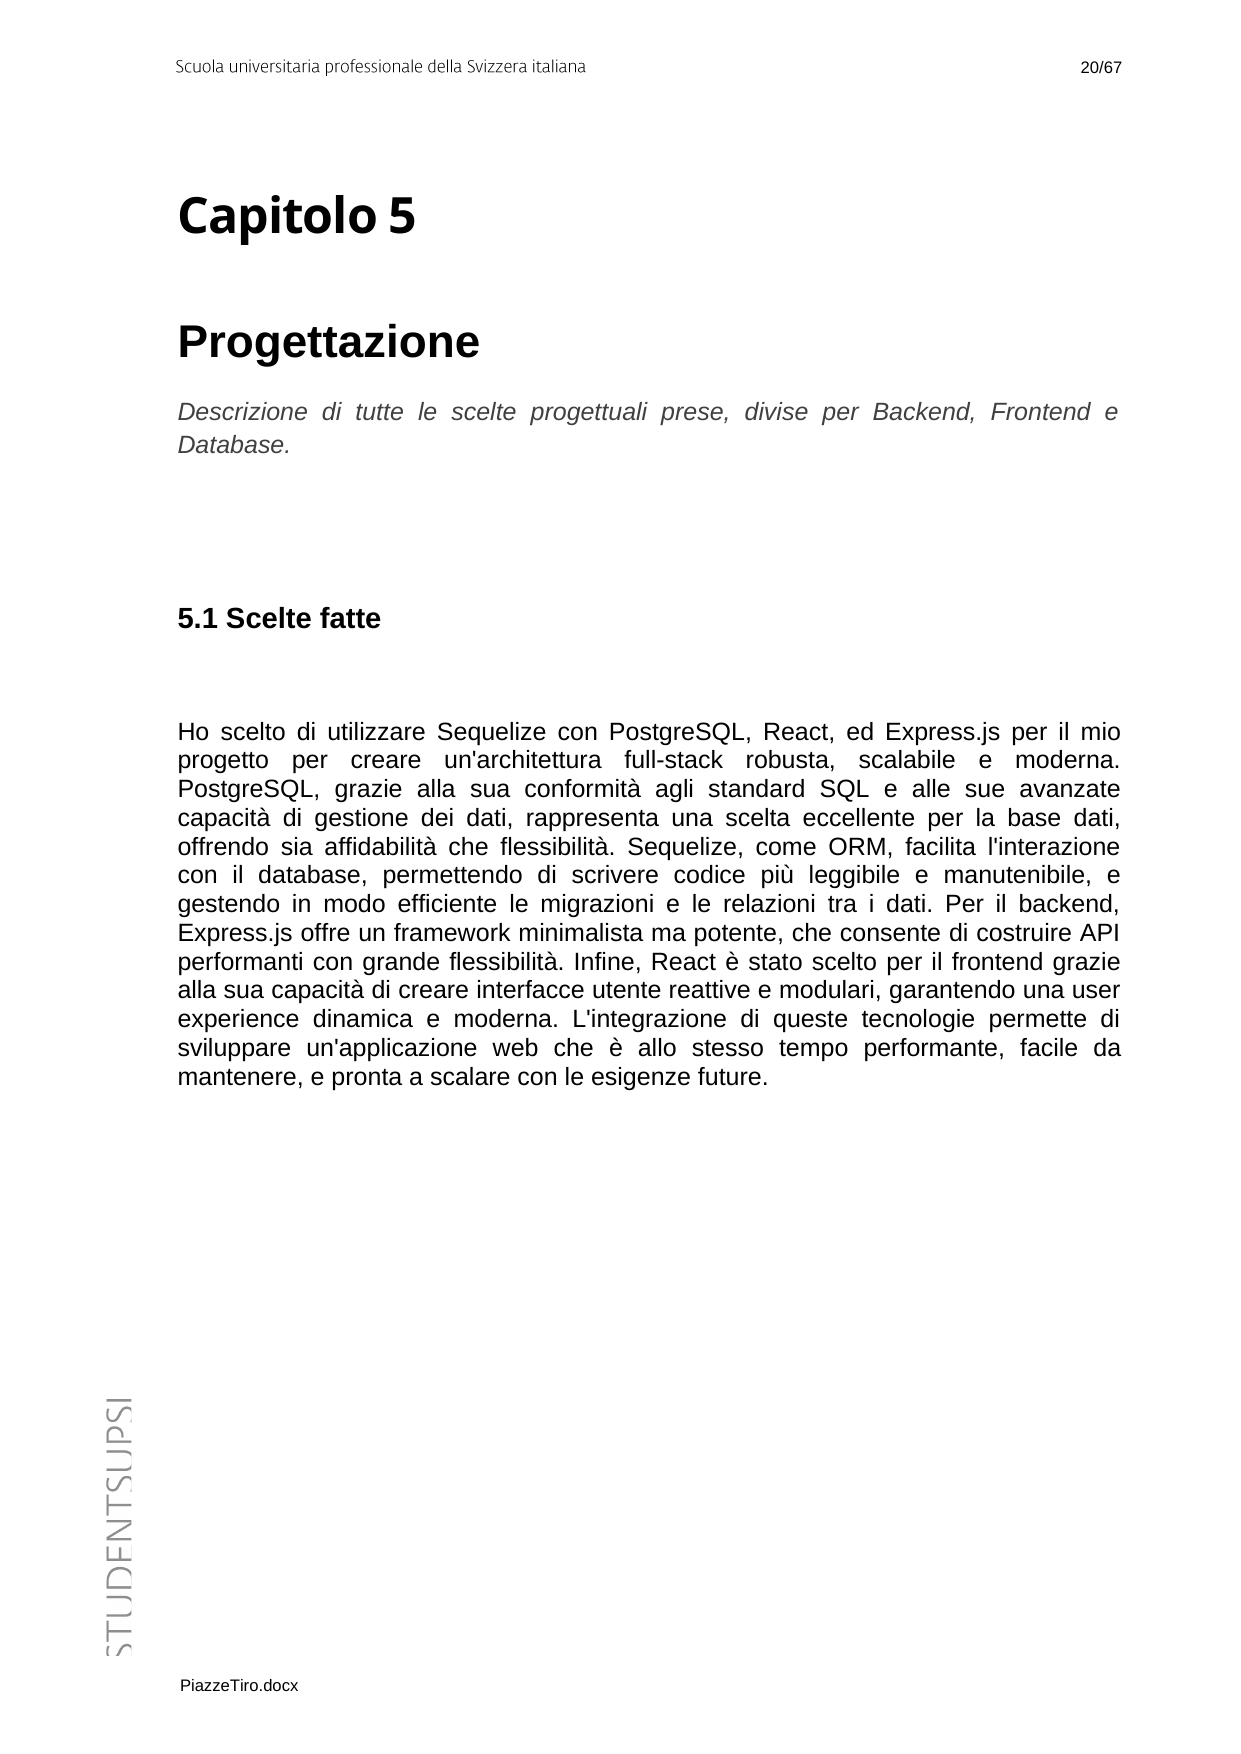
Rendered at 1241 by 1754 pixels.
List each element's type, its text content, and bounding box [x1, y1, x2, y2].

text Descrizione di tutte le scelte progettuali prese, divise per Backend, Frontend e Database. [177, 392, 1122, 459]
subtitle 5.1 Scelte fatte [177, 601, 1122, 634]
picture [106, 1399, 132, 1657]
subtitle Progettazione [177, 314, 1122, 367]
title Capitolo 5 [177, 180, 1122, 248]
text Ho scelto di utilizzare Sequelize con PostgreSQL, React, ed Express.js per il mio progetto per creare un'architettura full-stack robusta, scalabile e moderna. PostgreSQL, grazie alla sua conformità agli standard SQL e alle sue avanzate capacità di gestione dei dati, rappresenta una scelta eccellente per la base dati, offrendo sia affidabilità che flessibilità. Sequelize, come ORM, facilita l'interazione con il database, permettendo di scrivere codice più leggibile e manutenibile, e gestendo in modo efficiente le migrazioni e le relazioni tra i dati. Per il backend, Express.js offre un framework minimalista ma potente, che consente di costruire API performanti con grande flessibilità. Infine, React è stato scelto per il frontend grazie alla sua capacità di creare interfacce utente reattive e modulari, garantendo una user experience dinamica e moderna. L'integrazione di queste tecnologie permette di sviluppare un'applicazione web che è allo stesso tempo performante, facile da mantenere, e pronta a scalare con le esigenze future. [177, 717, 1122, 1091]
picture [168, 53, 602, 80]
